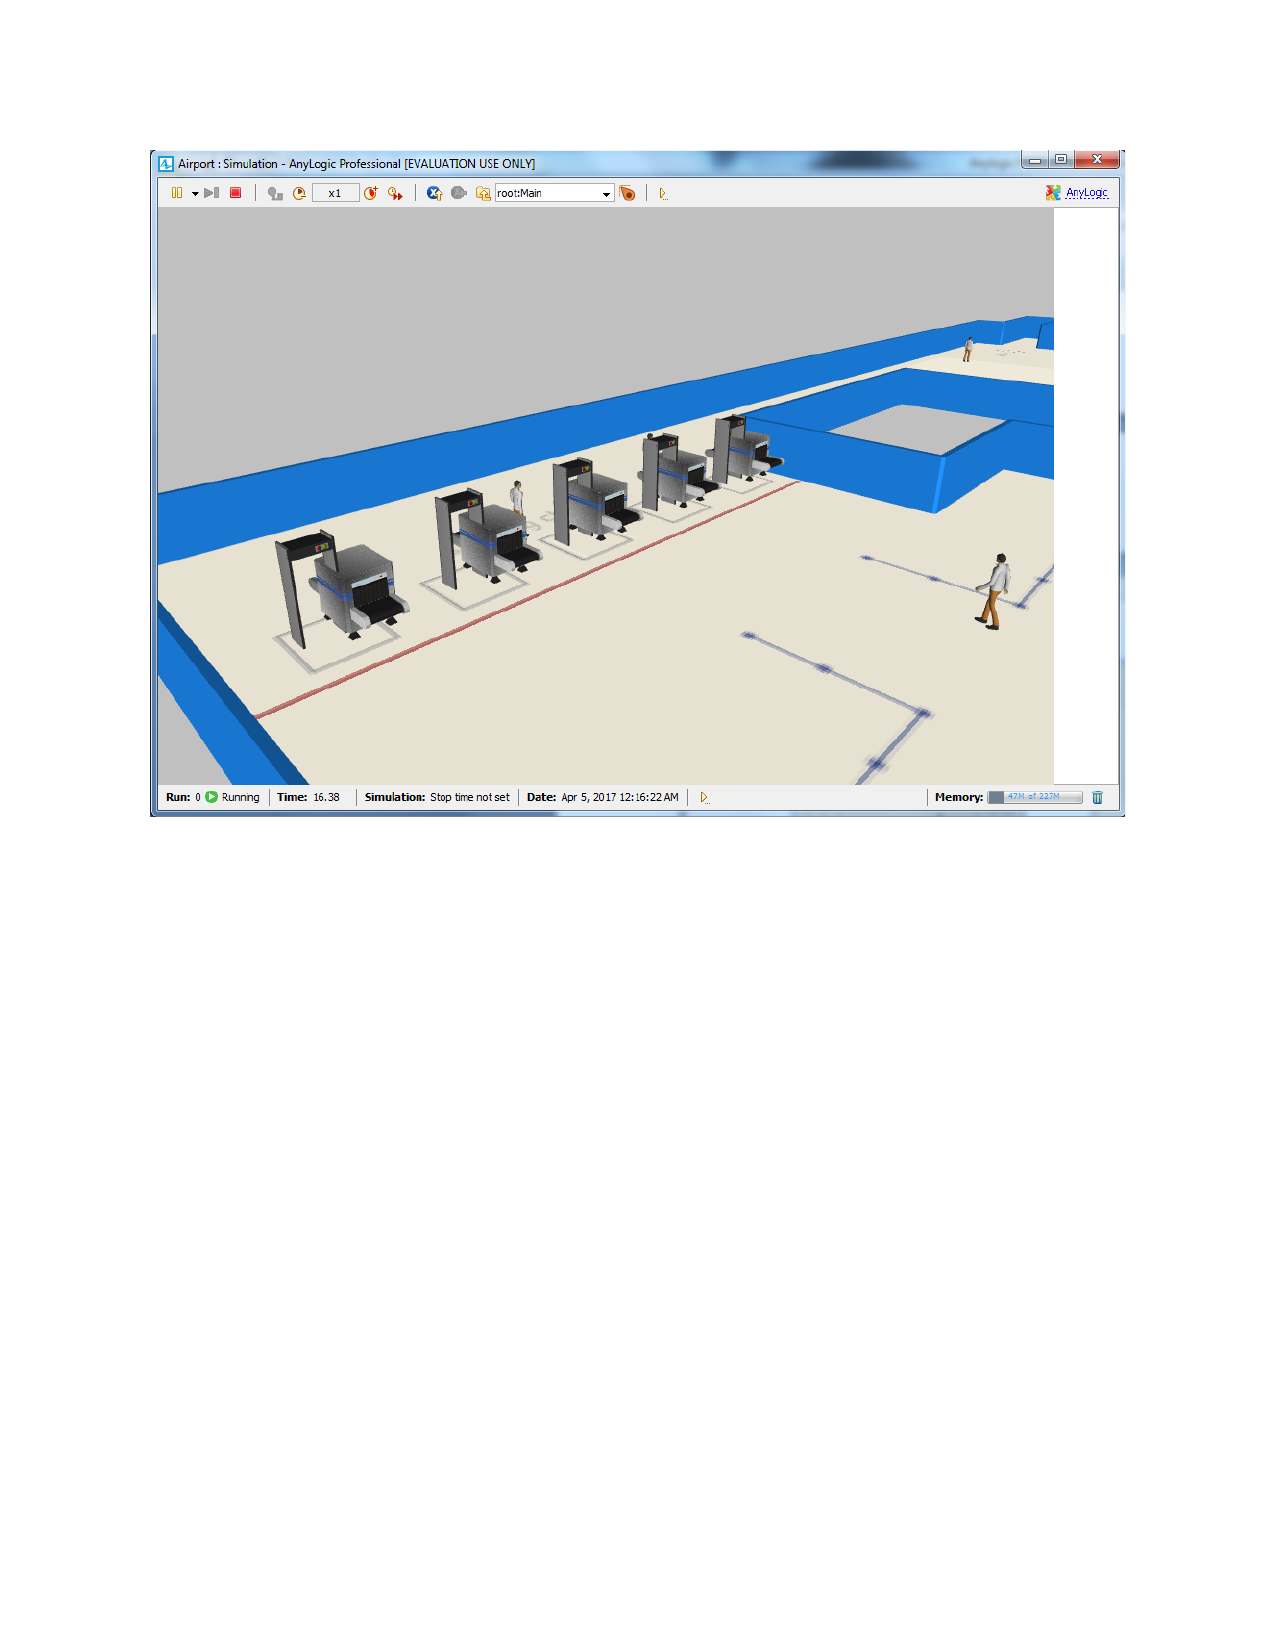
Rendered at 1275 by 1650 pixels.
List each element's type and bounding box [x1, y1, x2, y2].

picture [150, 150, 1125, 817]
